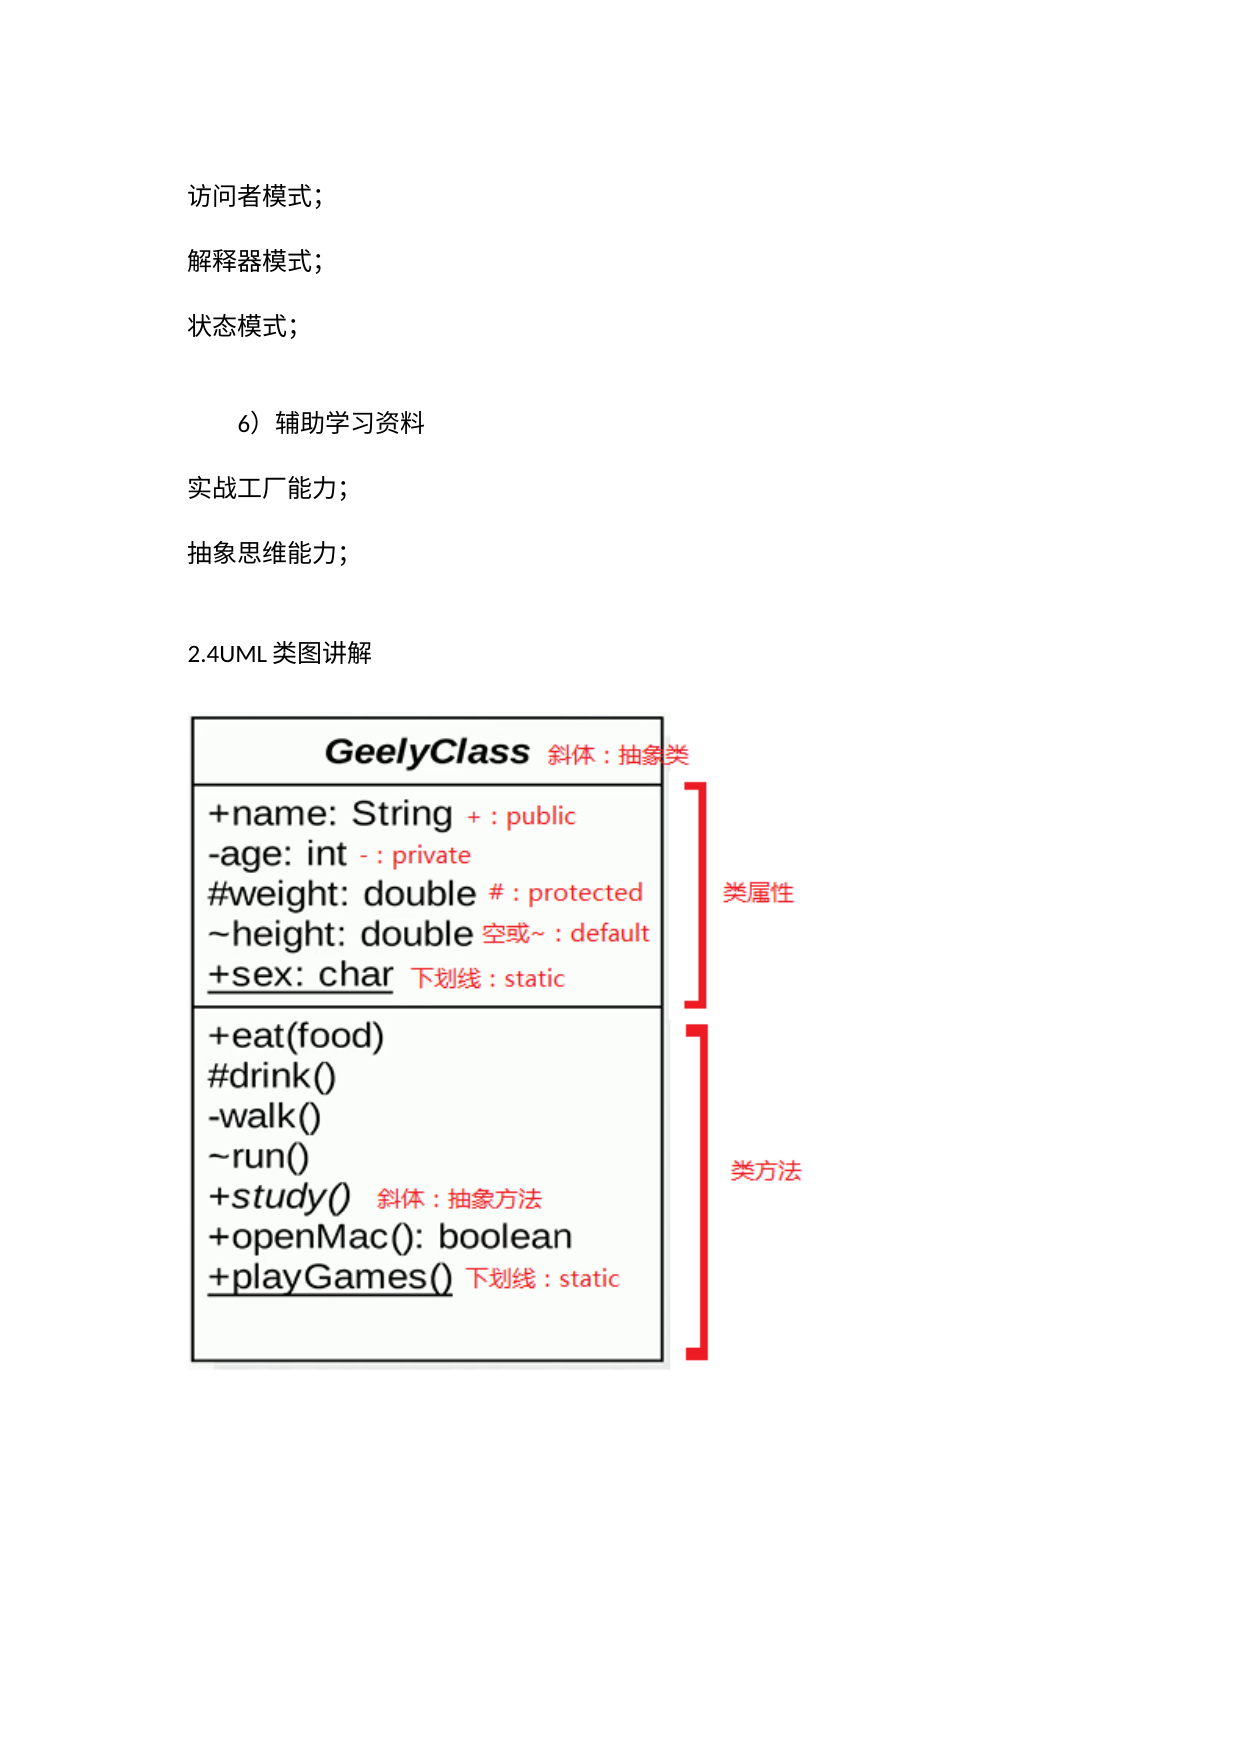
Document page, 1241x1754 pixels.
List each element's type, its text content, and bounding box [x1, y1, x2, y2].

list 实战工厂能力； [187, 454, 1053, 519]
subtitle 2.4UML类图讲解 [187, 619, 1053, 684]
list 辅助学习资料 [187, 389, 1053, 454]
list 状态模式； [187, 292, 1053, 357]
list 抽象思维能力； [187, 519, 1053, 584]
list 访问者模式； [187, 162, 1053, 227]
picture [187, 712, 885, 1373]
list 解释器模式； [187, 227, 1053, 292]
